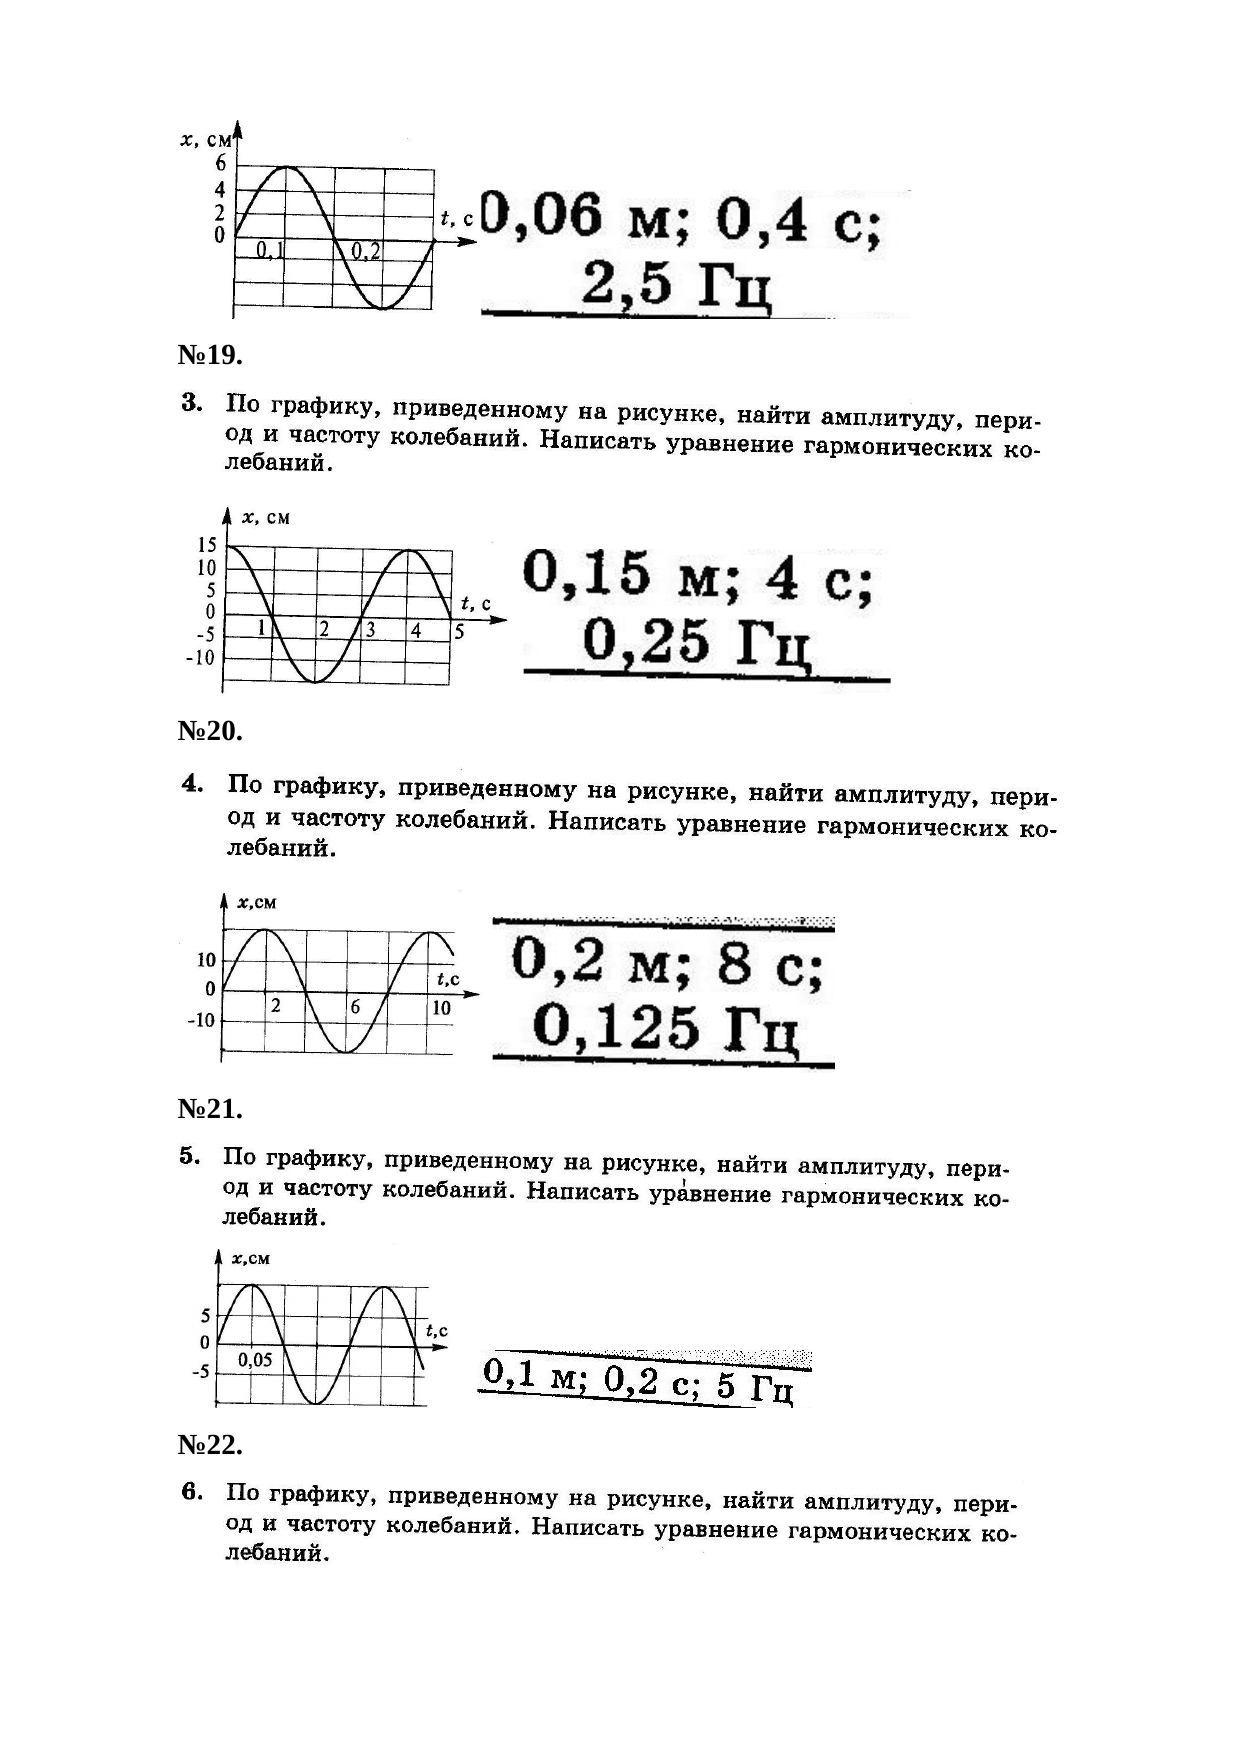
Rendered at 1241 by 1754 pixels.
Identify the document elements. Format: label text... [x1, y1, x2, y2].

text №22. [177, 1427, 1152, 1461]
text №19. [177, 337, 1152, 371]
text №20. [177, 713, 1152, 746]
text №21. [177, 1091, 1152, 1124]
